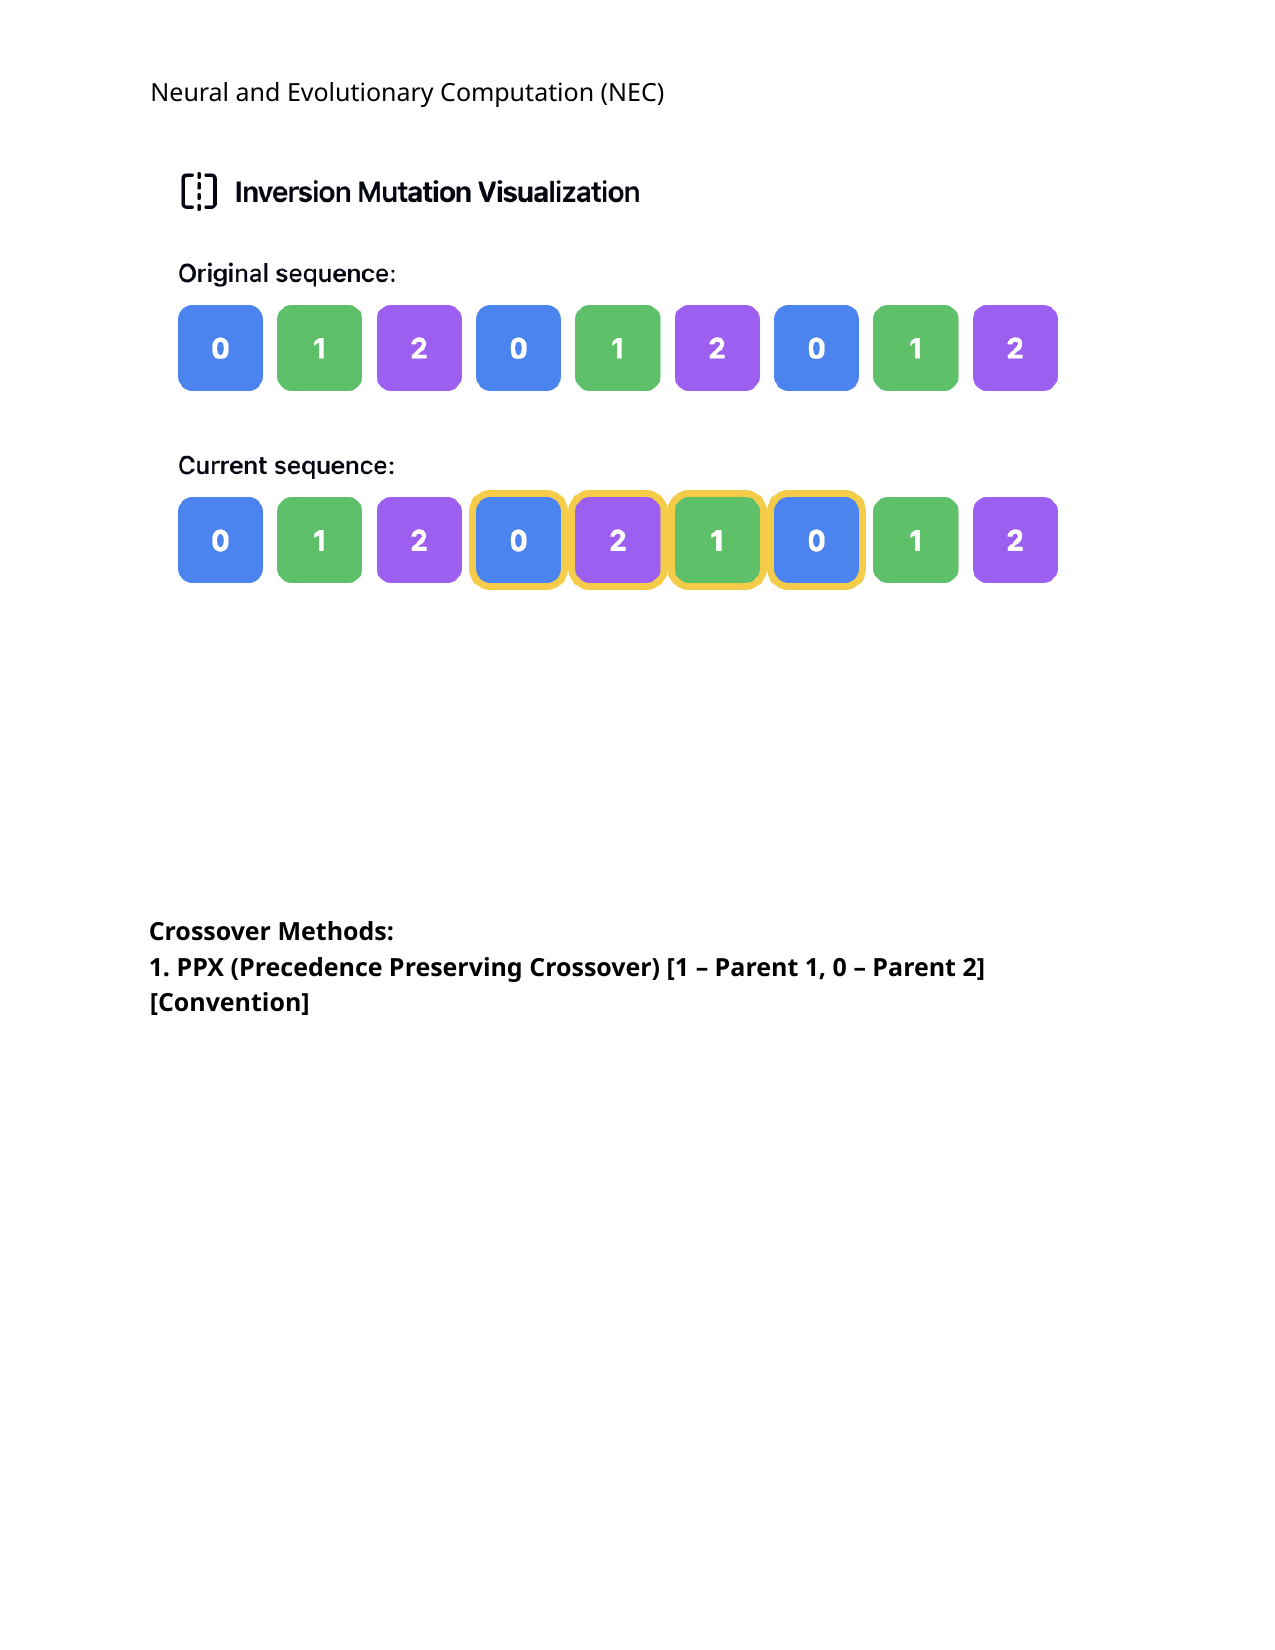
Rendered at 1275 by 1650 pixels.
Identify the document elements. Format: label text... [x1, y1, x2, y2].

picture [150, 150, 1131, 617]
text 1. PPX (Precedence Preserving Crossover) [1 – Parent 1, 0 – Parent 2] [Convention] [148, 950, 1124, 1019]
text Crossover Methods: [148, 913, 1131, 947]
